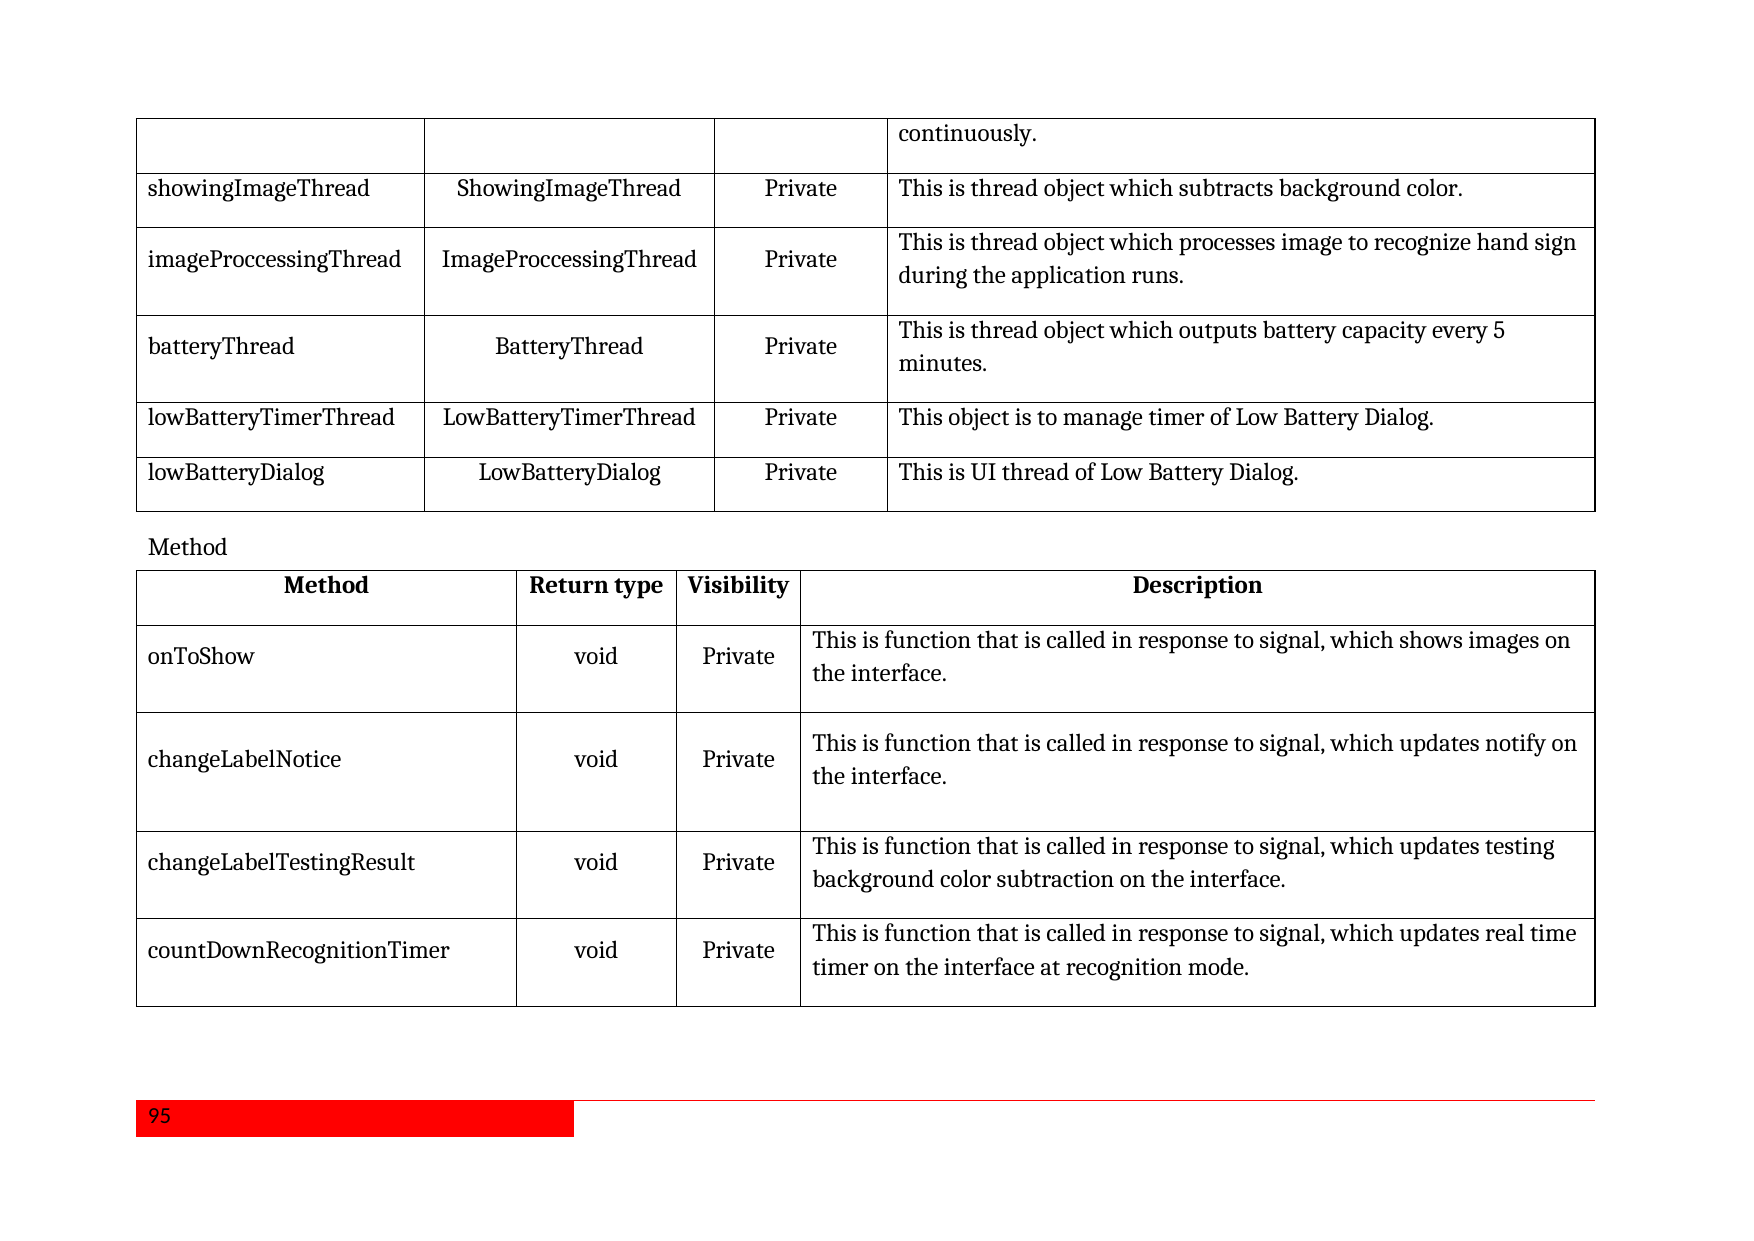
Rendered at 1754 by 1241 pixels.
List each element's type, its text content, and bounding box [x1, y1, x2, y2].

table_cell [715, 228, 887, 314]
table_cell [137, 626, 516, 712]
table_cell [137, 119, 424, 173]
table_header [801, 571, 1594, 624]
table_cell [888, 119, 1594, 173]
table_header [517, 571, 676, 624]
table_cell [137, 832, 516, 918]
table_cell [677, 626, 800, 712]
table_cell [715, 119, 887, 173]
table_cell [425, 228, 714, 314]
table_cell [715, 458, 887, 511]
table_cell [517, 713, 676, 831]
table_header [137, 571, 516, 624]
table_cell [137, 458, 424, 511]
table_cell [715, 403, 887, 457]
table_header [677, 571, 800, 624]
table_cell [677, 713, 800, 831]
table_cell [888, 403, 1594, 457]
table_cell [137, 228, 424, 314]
subtitle Method [148, 533, 1606, 562]
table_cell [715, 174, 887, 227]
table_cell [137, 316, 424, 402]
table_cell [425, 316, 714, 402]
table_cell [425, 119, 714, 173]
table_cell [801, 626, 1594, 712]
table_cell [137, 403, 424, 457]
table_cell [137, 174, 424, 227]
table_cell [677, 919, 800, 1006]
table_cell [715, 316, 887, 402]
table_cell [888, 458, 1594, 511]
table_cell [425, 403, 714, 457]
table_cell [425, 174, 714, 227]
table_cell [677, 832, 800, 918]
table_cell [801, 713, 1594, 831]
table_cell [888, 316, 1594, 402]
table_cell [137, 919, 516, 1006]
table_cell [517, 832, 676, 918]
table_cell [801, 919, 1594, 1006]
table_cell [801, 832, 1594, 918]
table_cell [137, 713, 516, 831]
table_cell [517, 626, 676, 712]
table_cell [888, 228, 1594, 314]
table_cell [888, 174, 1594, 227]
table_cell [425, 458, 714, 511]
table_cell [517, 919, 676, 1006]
